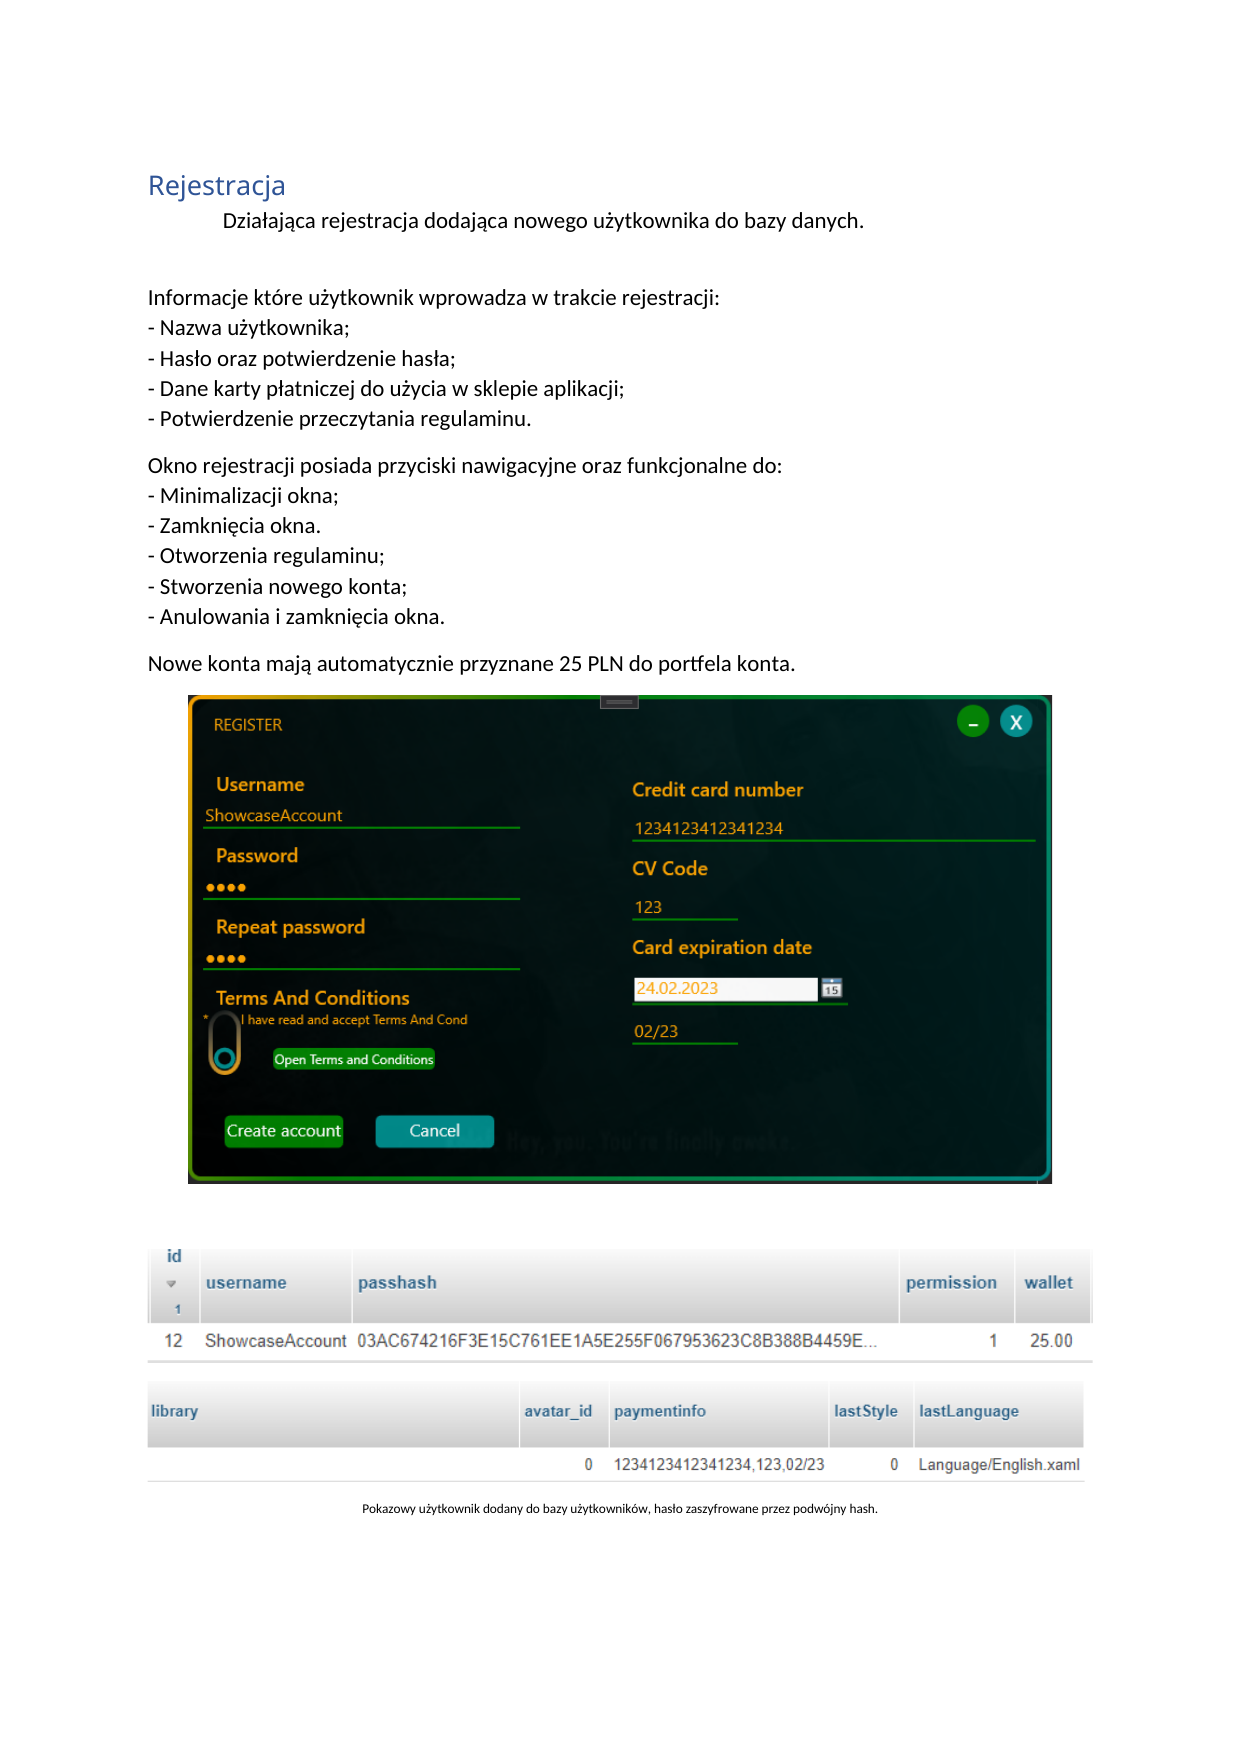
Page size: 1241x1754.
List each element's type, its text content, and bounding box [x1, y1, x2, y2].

text Działająca rejestracja dodająca nowego użytkownika do bazy danych. [148, 206, 1093, 234]
text Nowe konta mają automatycznie przyznane 25 PLN do portfela konta. [148, 649, 1093, 677]
text Okno rejestracji posiada przyciski nawigacyjne oraz funkcjonalne do: - Minimalizacji okna; - Zamknięcia okna. - Otworzenia regulaminu; - Stworzenia nowego konta; - Anulowania i zamknięcia okna. [148, 451, 1093, 630]
text Pokazowy użytkownik dodany do bazy użytkowników, hasło zaszyfrowane przez podwójny hash. [148, 1500, 1093, 1528]
subtitle Rejestracja [148, 166, 1093, 203]
picture [188, 695, 1053, 1184]
picture [147, 1249, 1093, 1363]
picture [147, 1381, 1093, 1482]
text Informacje które użytkownik wprowadza w trakcie rejestracji: - Nazwa użytkownika; - Hasło oraz potwierdzenie hasła; - Dane karty płatniczej do użycia w sklepie aplikacji; - Potwierdzenie przeczytania regulaminu. [148, 253, 1093, 432]
